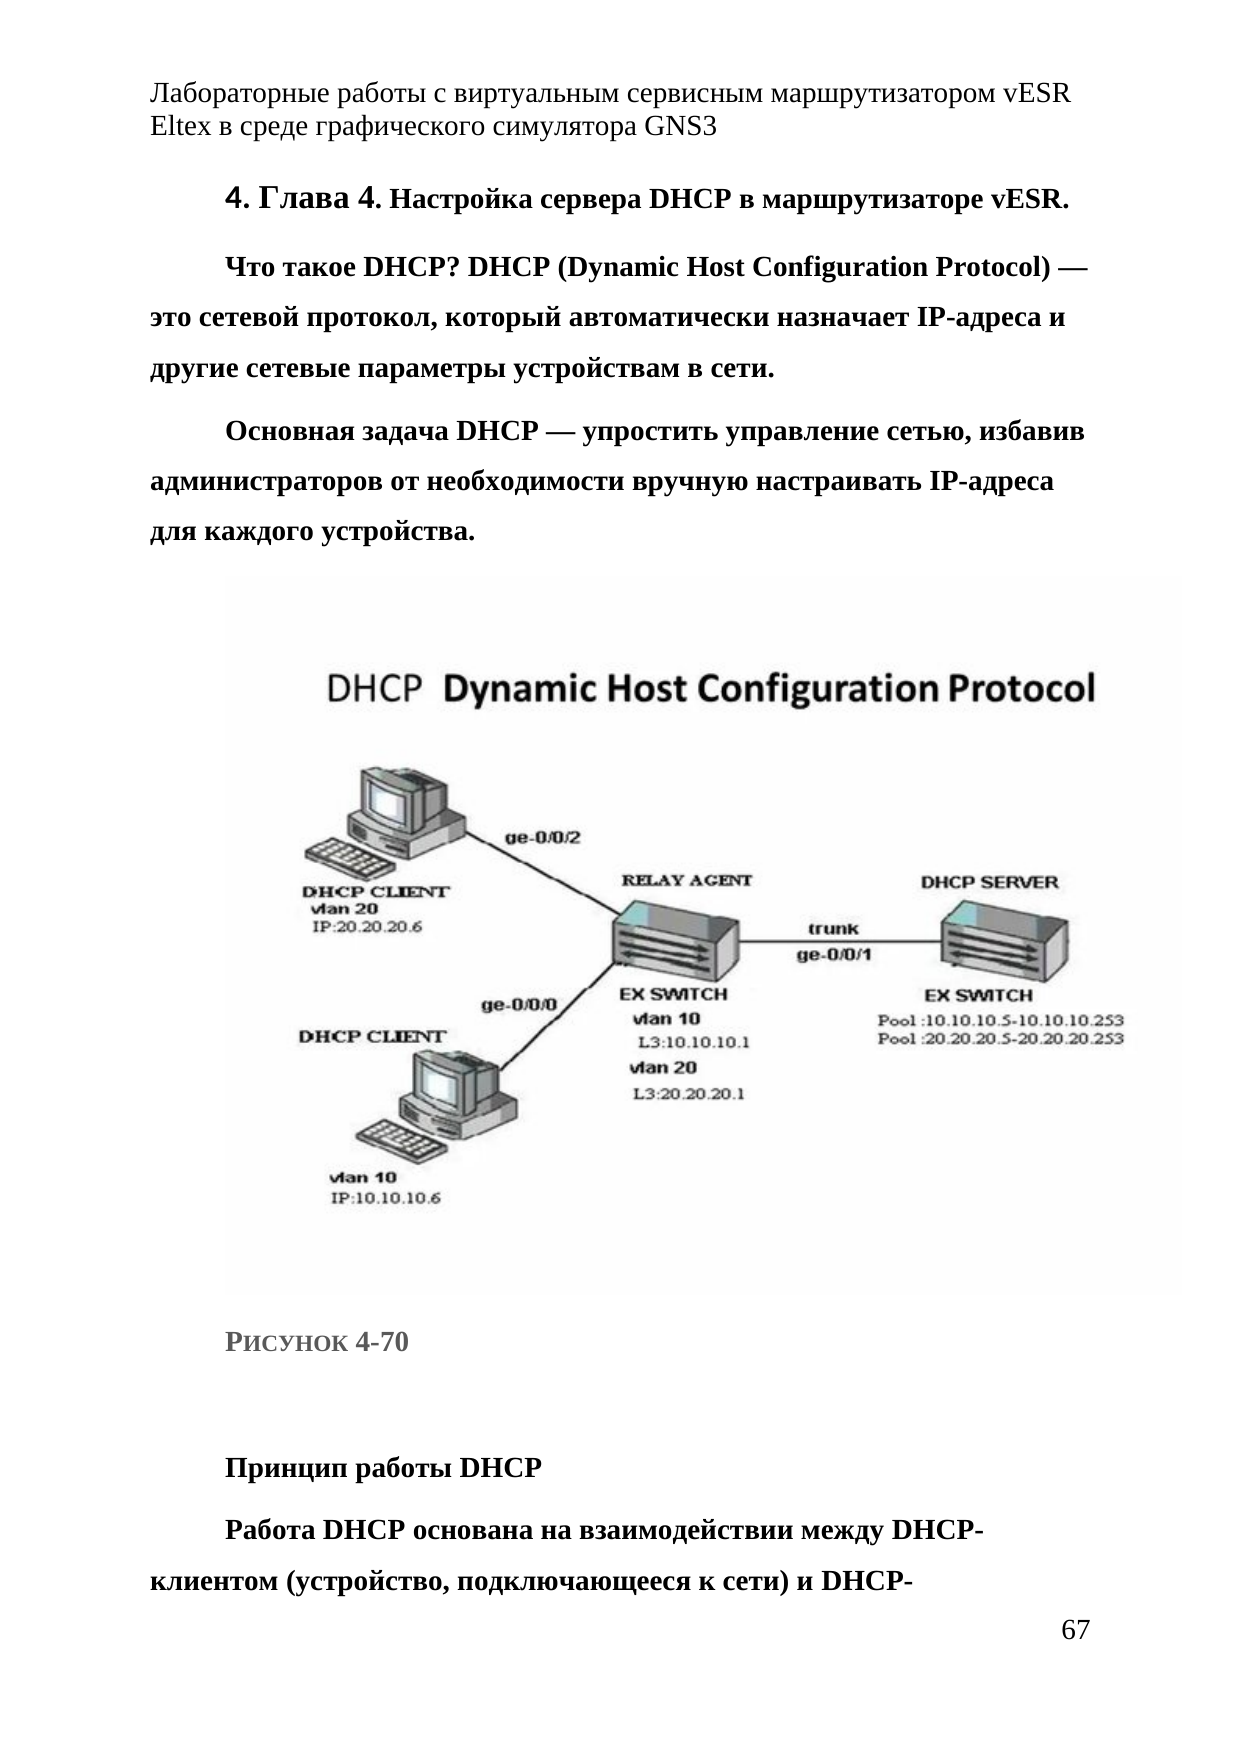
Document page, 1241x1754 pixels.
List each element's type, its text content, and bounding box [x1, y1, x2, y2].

text Принцип работы DHCP [150, 1450, 1090, 1483]
text Что такое DHCP? DHCP (Dynamic Host Configuration Protocol) — это сетевой протокол, который автоматически назначает IP-адреса и другие сетевые параметры устройствам в сети. [150, 249, 1090, 383]
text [150, 1512, 1090, 1596]
subtitle . Настройка сервера DHCP в маршрутизаторе vESR. [150, 176, 1090, 216]
picture [225, 576, 1183, 1295]
text Основная задача DHCP — упростить управление сетью, избавив администраторов от необходимости вручную настраивать IP-адреса для каждого устройства. [150, 413, 1090, 547]
